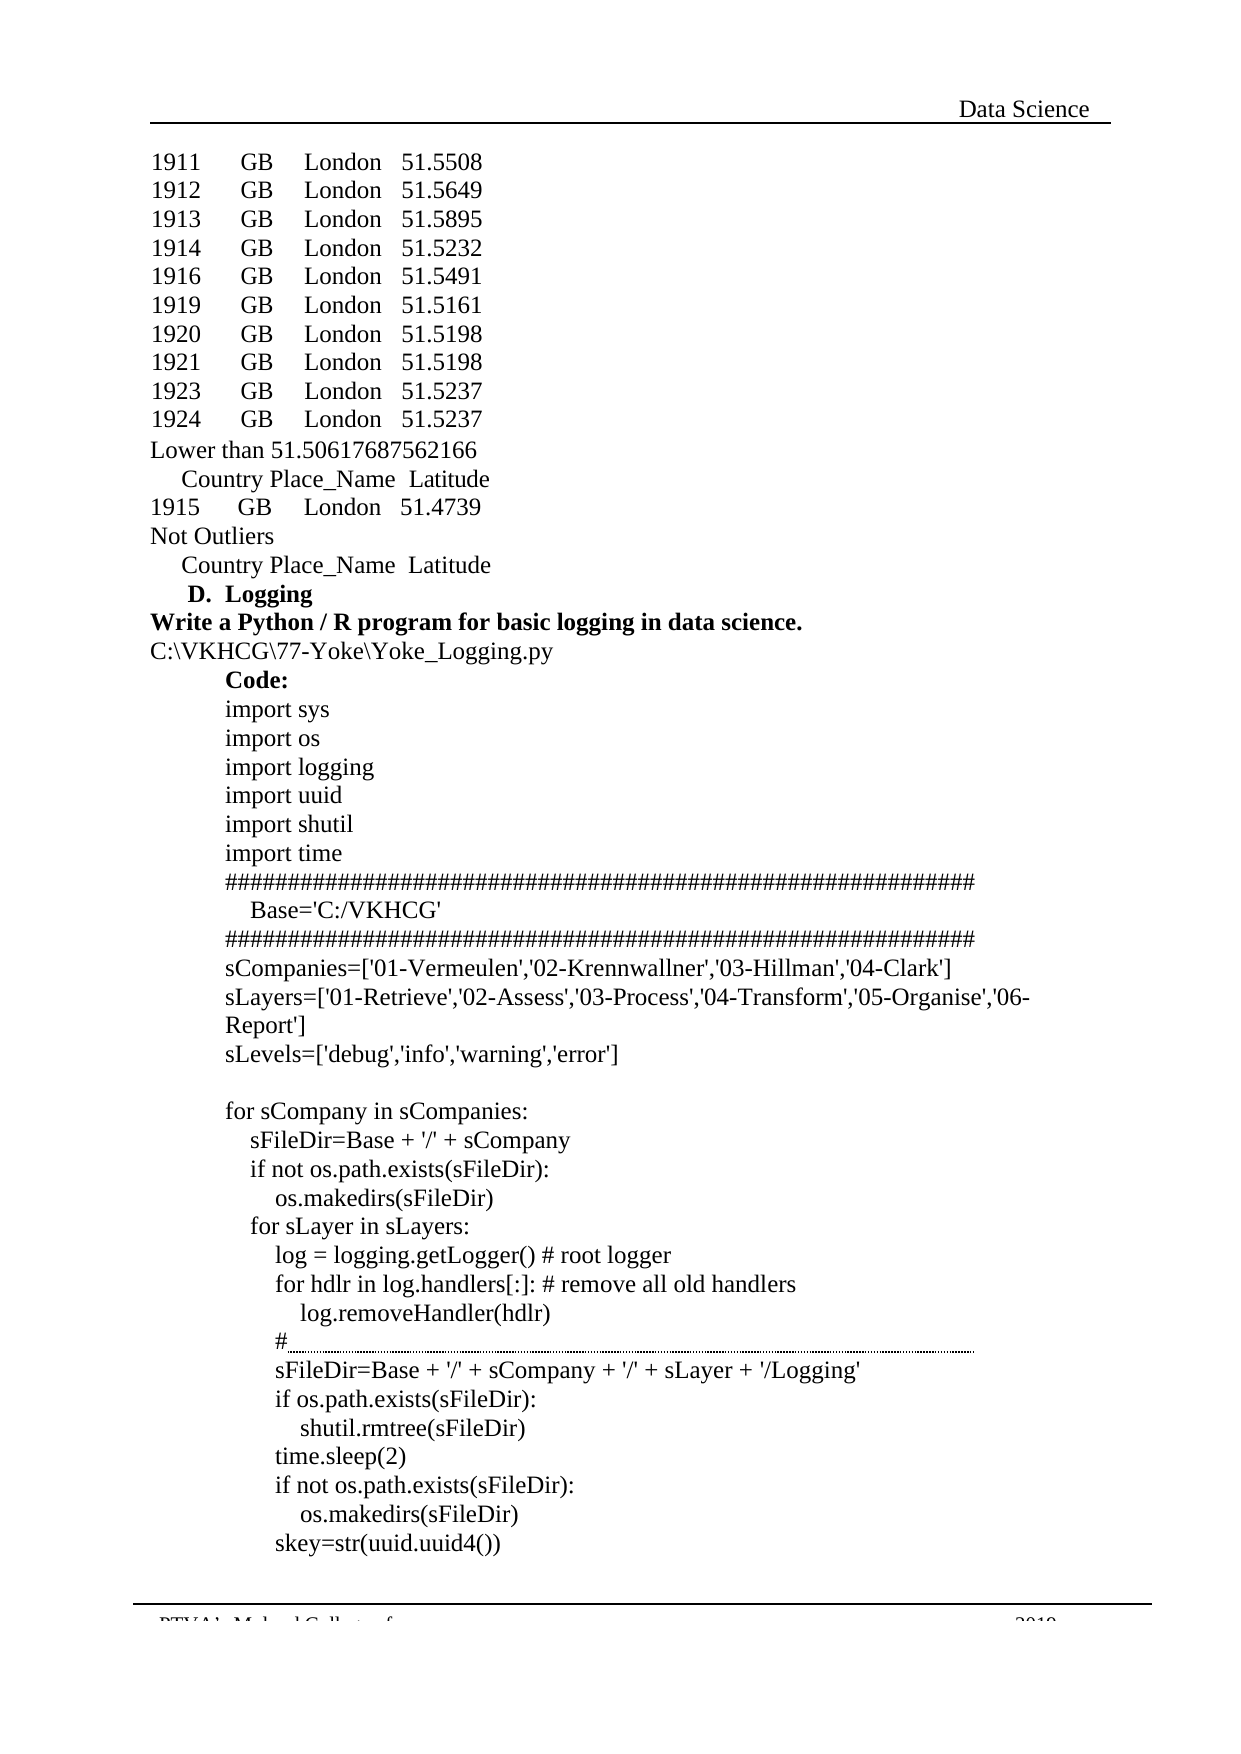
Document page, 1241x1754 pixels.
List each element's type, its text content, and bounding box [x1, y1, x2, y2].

text time.sleep(2) [275, 1441, 1203, 1470]
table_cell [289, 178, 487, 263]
text for hdlr in log.handlers[:]: # remove all old handlers log.removeHandler(hdlr) [275, 1269, 956, 1326]
text Write a Python / R program for basic logging in data science. [150, 608, 1203, 636]
text ############################################################ Base='C:/VKHCG' [225, 867, 978, 924]
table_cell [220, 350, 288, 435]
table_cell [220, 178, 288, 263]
text for sCompany in sCompanies: sFileDir=Base + '/' + sCompany if not os.path.exists(sFileDir): [225, 1096, 573, 1183]
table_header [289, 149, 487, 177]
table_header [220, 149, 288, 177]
text log = logging.getLogger() # root logger [275, 1240, 1203, 1269]
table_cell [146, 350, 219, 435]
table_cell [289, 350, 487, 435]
text Lower than 51.50617687562166 Country Place_Name Latitude [150, 435, 506, 493]
text ############################################################ [225, 924, 1203, 953]
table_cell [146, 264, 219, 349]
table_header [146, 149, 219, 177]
text import sys import os import logging import uuid import shutil import time [225, 694, 377, 867]
text if not os.path.exists(sFileDir): os.makedirs(sFileDir) [275, 1470, 578, 1528]
text 1915 GB London 51.4739 [150, 493, 1203, 521]
text C:\VKHCG\77-Yoke\Yoke_Logging.py [150, 636, 1203, 665]
text # sFileDir=Base + '/' + sCompany + '/' + sLayer + '/Logging' [275, 1326, 976, 1384]
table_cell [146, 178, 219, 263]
text os.makedirs(sFileDir) for sLayer in sLayers: [250, 1183, 496, 1240]
text if os.path.exists(sFileDir): shutil.rmtree(sFileDir) [275, 1384, 593, 1441]
text Not Outliers [150, 521, 1203, 550]
text skey=str(uuid.uuid4()) [275, 1528, 1203, 1556]
list Logging [187, 579, 1203, 608]
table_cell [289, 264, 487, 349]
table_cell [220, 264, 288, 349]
text Code: [225, 666, 1203, 694]
text sCompanies=['01-Vermeulen','02-Krennwallner','03-Hillman','04-Clark'] sLayers=['01-Retrieve','02-Assess','03-Process','04-Transform','05-Organise','06- Report'] [225, 953, 1032, 1039]
text sLevels=['debug','info','warning','error'] [225, 1039, 1203, 1068]
text Country Place_Name Latitude [181, 550, 1203, 579]
